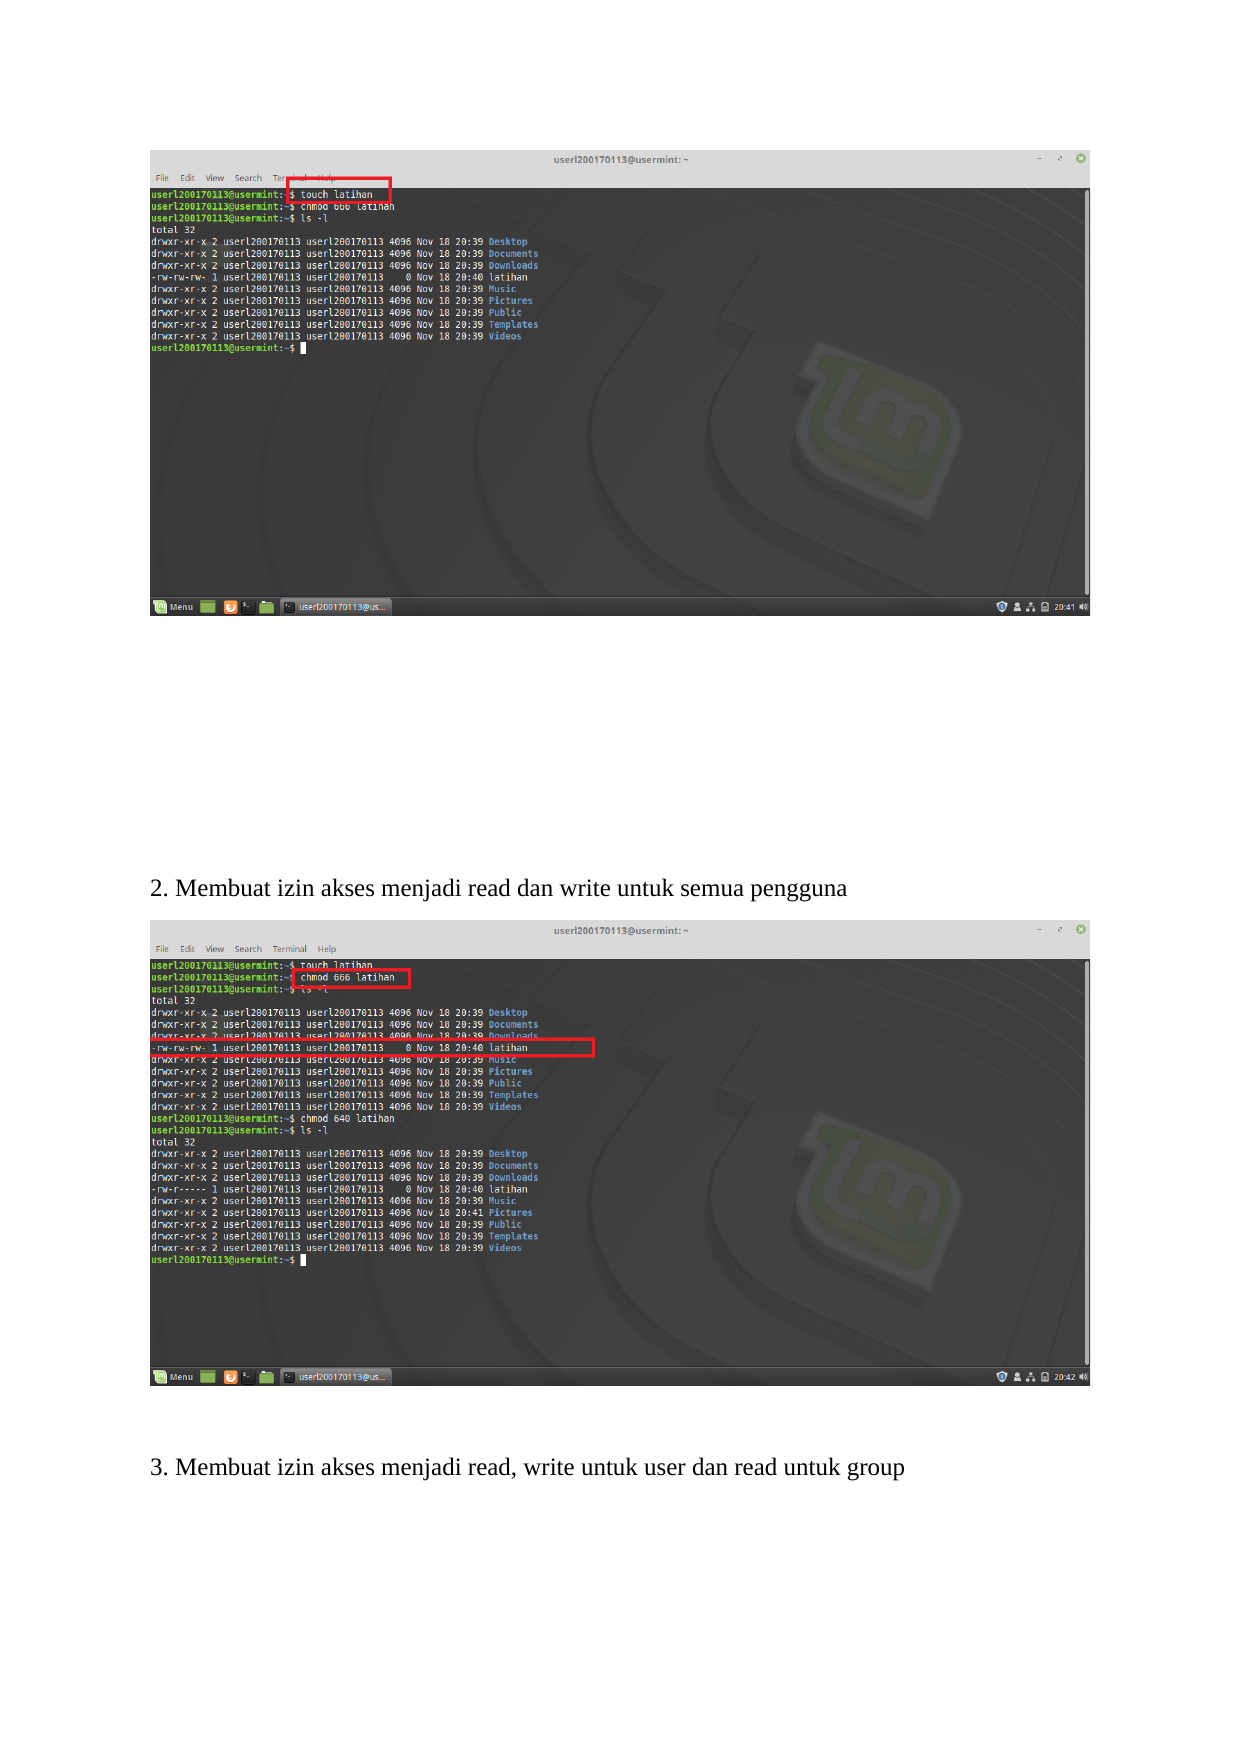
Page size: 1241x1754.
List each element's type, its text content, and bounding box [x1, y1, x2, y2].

picture [150, 920, 1091, 1386]
text 3. Membuat izin akses menjadi read, write untuk user dan read untuk group [150, 1452, 1090, 1481]
picture [150, 150, 1091, 616]
text 2. Membuat izin akses menjadi read dan write untuk semua pengguna [150, 873, 1090, 901]
